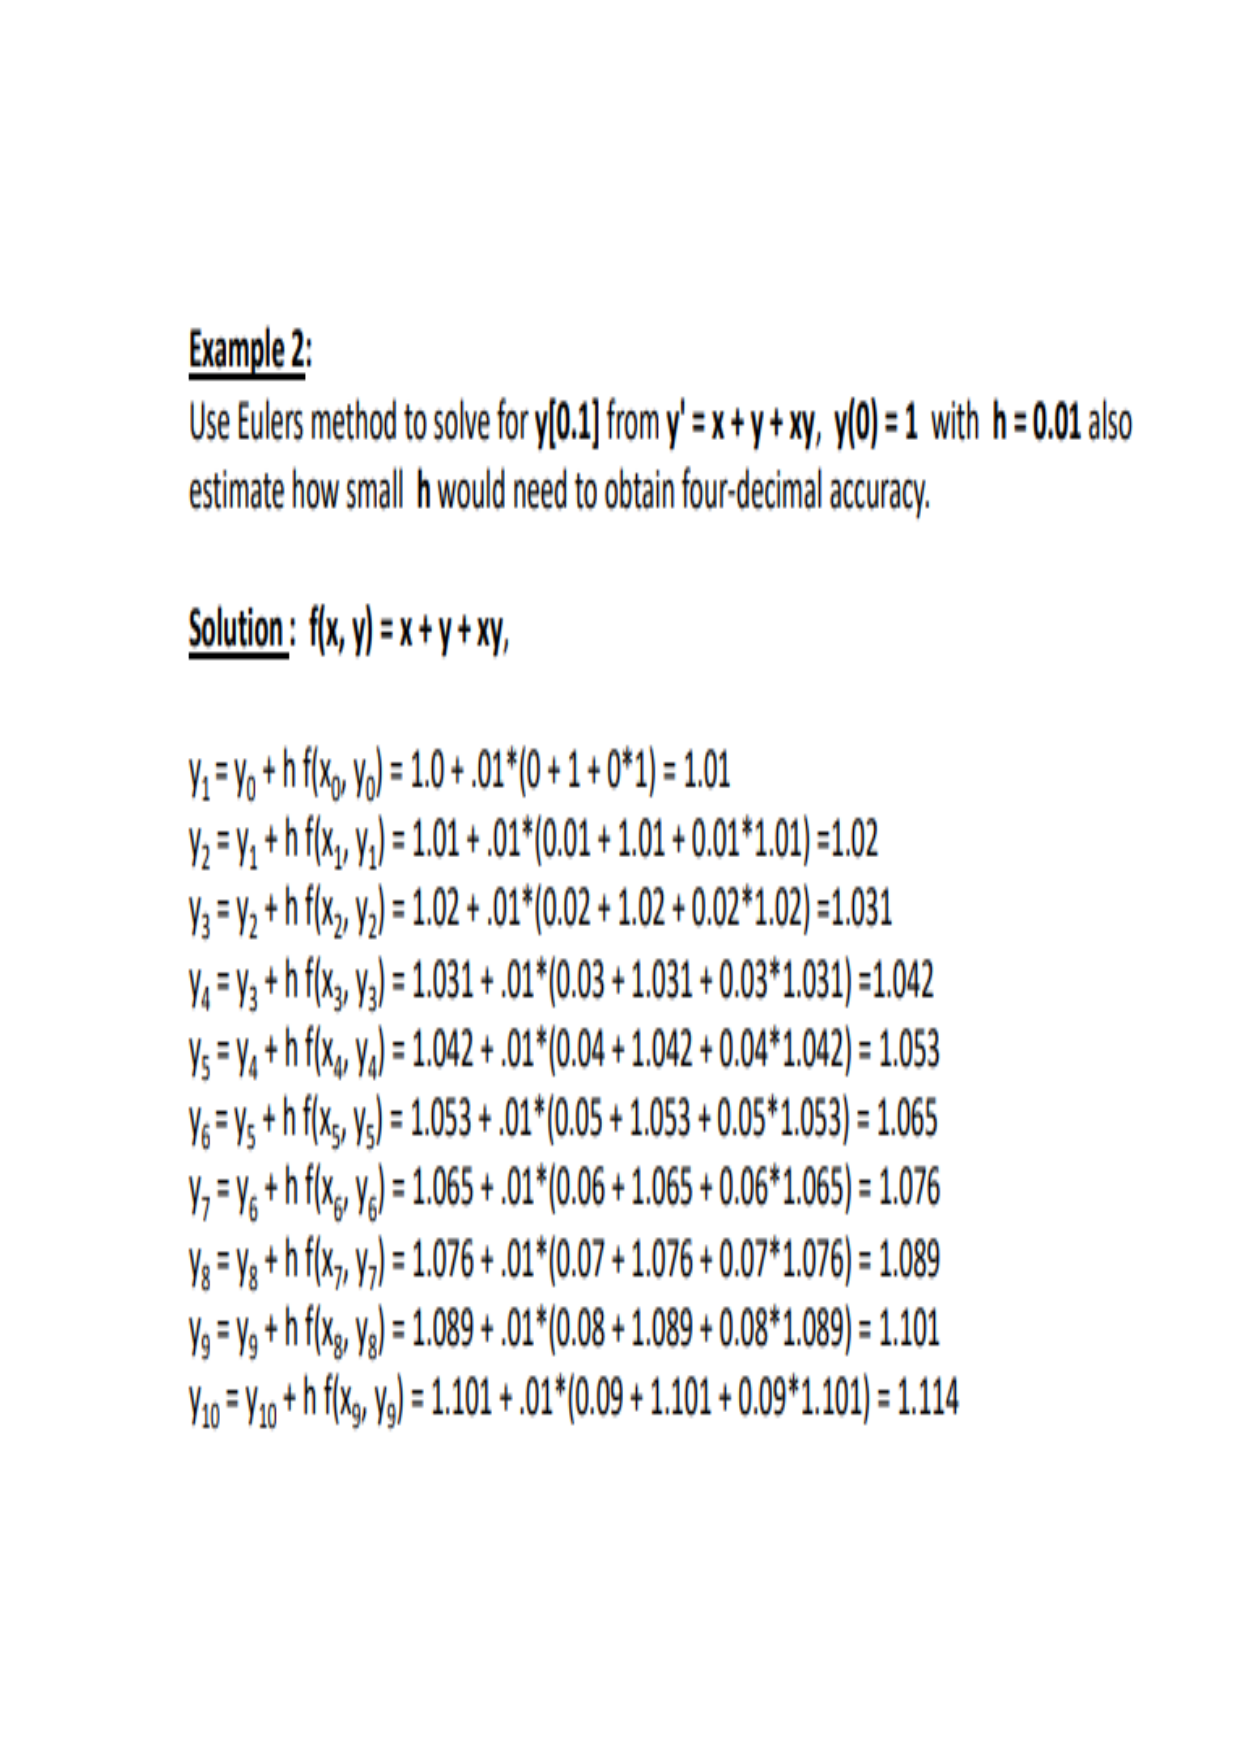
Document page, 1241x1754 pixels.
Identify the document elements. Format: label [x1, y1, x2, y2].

picture [147, 147, 1193, 1567]
